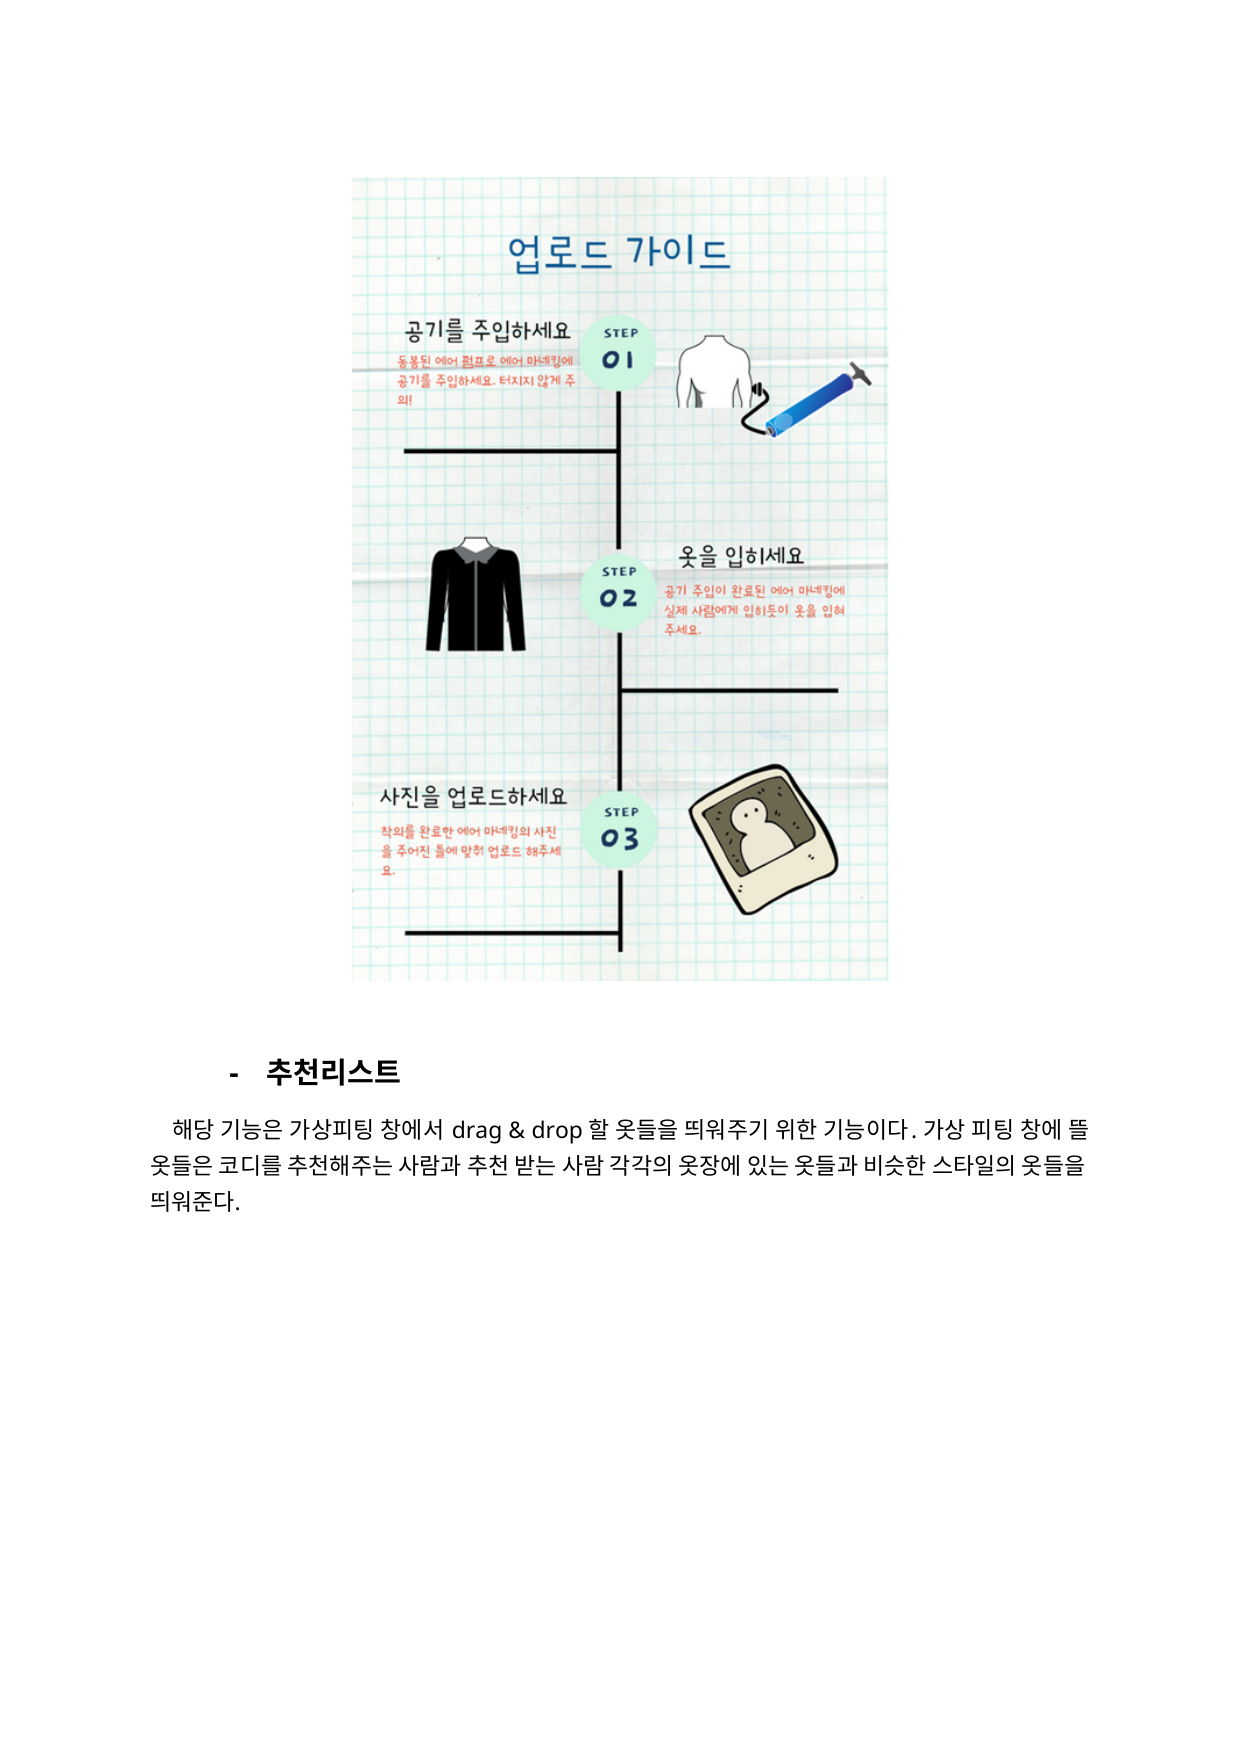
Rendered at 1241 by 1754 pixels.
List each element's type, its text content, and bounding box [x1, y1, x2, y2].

list 추천리스트 [229, 1049, 1090, 1092]
text 해당 기능은 가상피팅 창에서 drag & drop할 옷들을 띄워주기 위한 기능이다. 가상 피팅 창에 뜰 옷들은 코디를 추천해주는 사람과 추천 받는 사람 각각의 옷장에 있는 옷들과 비슷한 스타일의 옷들을 띄워준다. [150, 1112, 1090, 1217]
picture [351, 177, 889, 981]
